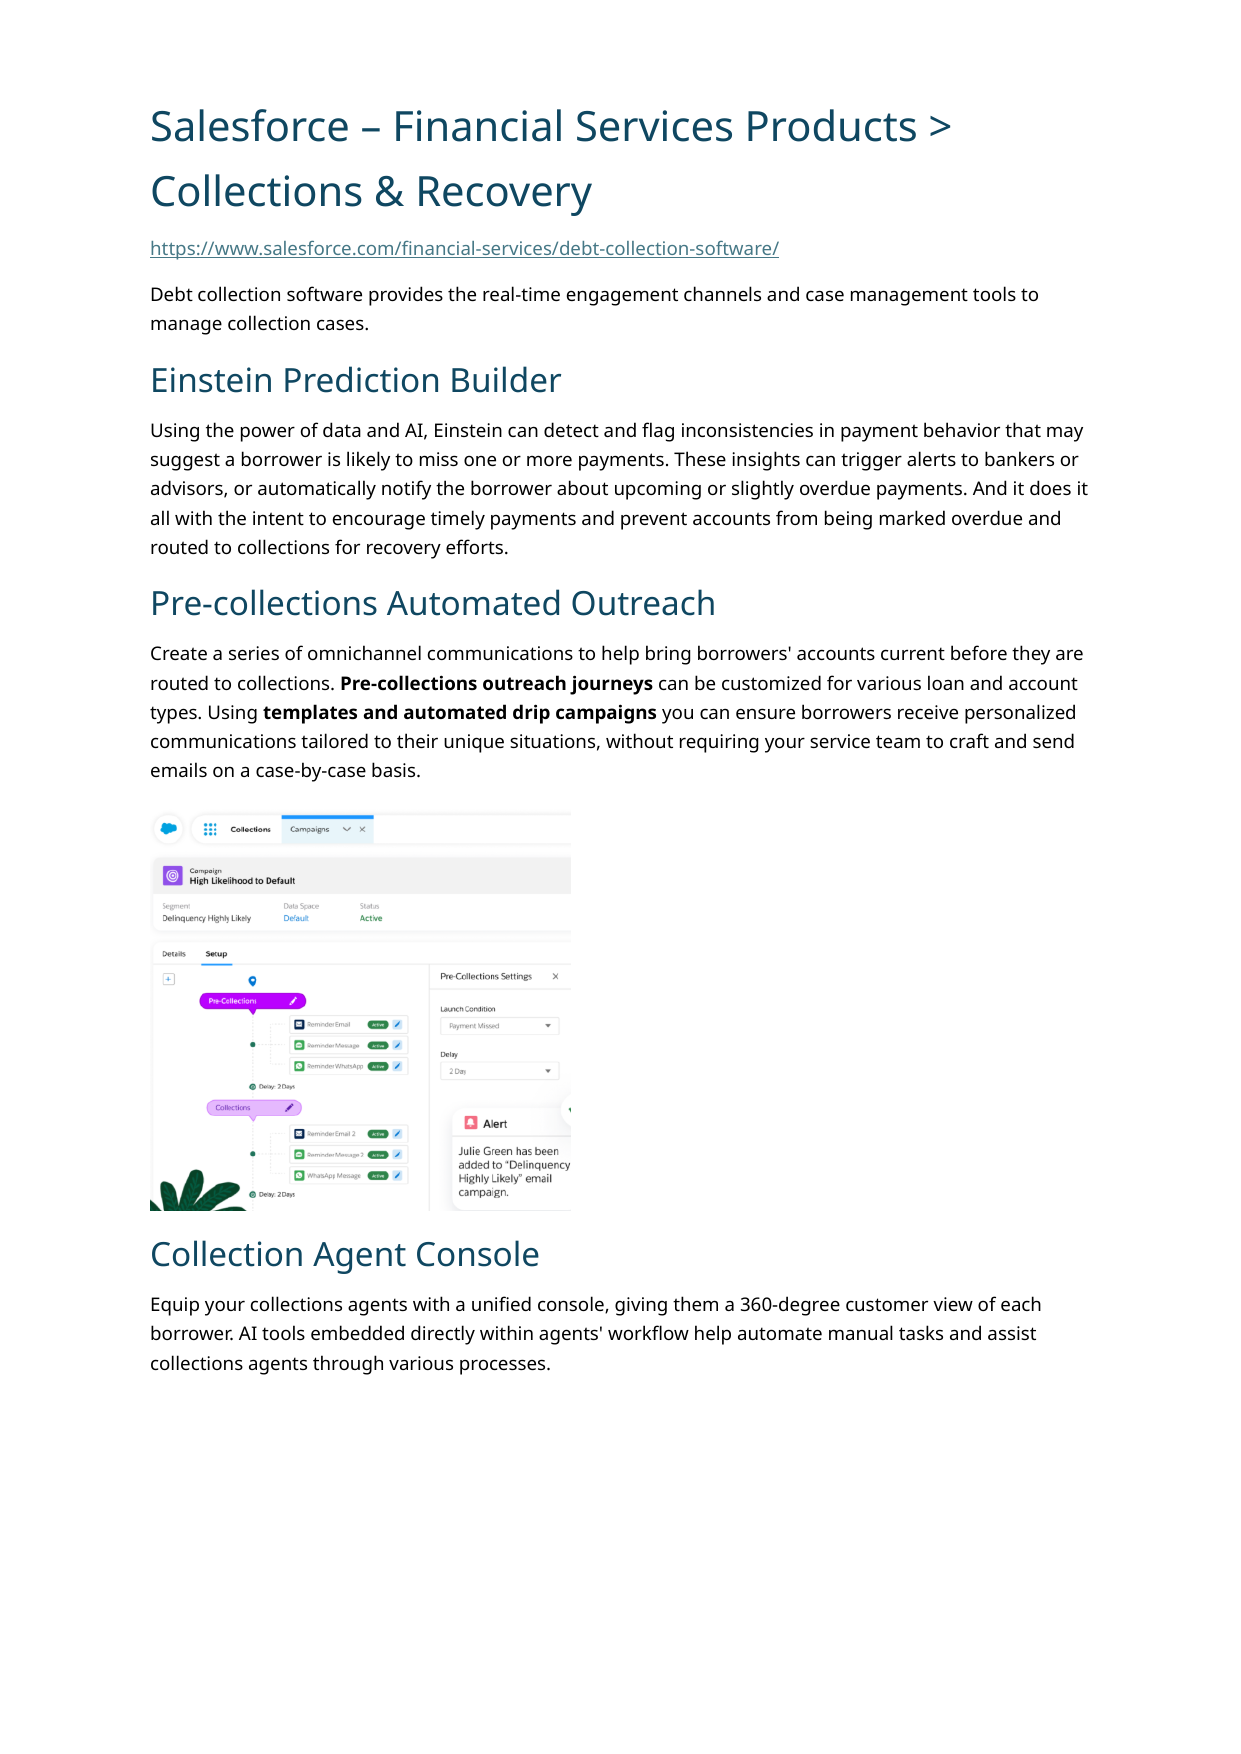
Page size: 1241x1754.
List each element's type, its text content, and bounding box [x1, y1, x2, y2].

text Create a series of omnichannel communications to help bring borrowers' accounts current before they are routed to collections. Pre-collections outreach journeys can be customized for various loan and account types. Using templates and automated drip campaigns you can ensure borrowers receive personalized communications tailored to their unique situations, without requiring your service team to craft and send emails on a case-by-case basis. [150, 641, 1090, 783]
text https://www.salesforce.com/financial-services/debt-collection-software/ [150, 235, 1090, 261]
subtitle Einstein Prediction Builder [150, 356, 1090, 402]
picture [150, 803, 571, 1211]
subtitle Pre-collections Automated Outreach [150, 580, 1090, 625]
subtitle Collection Agent Console [150, 1231, 1090, 1276]
text Using the power of data and AI, Einstein can detect and flag inconsistencies in payment behavior that may suggest a borrower is likely to miss one or more payments. These insights can trigger alerts to bankers or advisors, or automatically notify the borrower about upcoming or slightly overdue payments. And it does it all with the intent to encourage timely payments and prevent accounts from being marked overdue and routed to collections for recovery efforts. [150, 417, 1090, 559]
text Debt collection software provides the real-time engagement channels and case management tools to manage collection cases. [150, 281, 1090, 336]
text Equip your collections agents with a unified console, giving them a 360-degree customer view of each borrower. AI tools embedded directly within agents' workflow help automate manual tasks and assist collections agents through various processes. [150, 1291, 1090, 1375]
subtitle Salesforce – Financial Services Products > Collections & Recovery [150, 97, 1090, 218]
